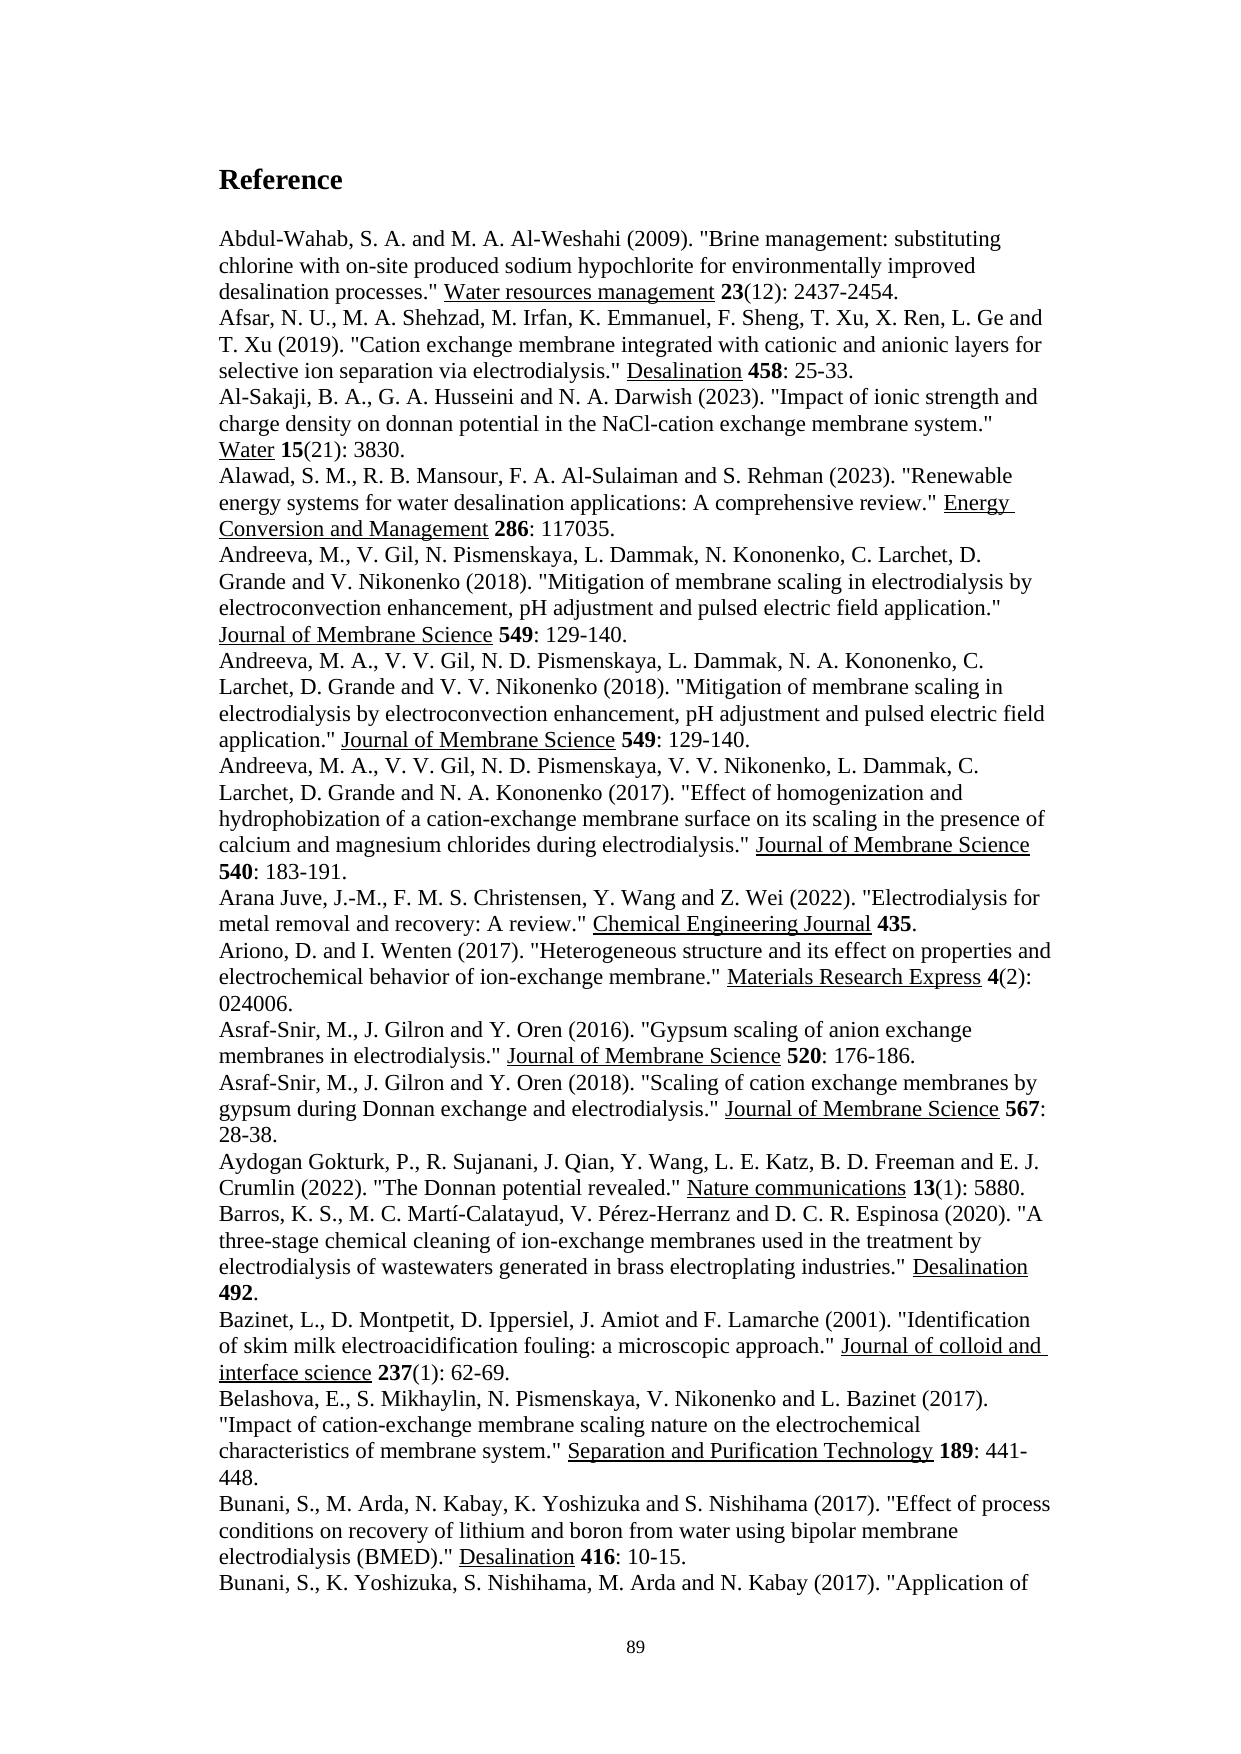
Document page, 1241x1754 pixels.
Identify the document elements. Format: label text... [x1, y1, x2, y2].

text Andreeva, M., V. Gil, N. Pismenskaya, L. Dammak, N. Kononenko, C. Larchet, D. Grande and V. Nikonenko (2018). "Mitigation of membrane scaling in electrodialysis by electroconvection enhancement, pH adjustment and pulsed electric field application." Journal of Membrane Science 549: 129-140. [218, 542, 1053, 647]
text Andreeva, M. A., V. V. Gil, N. D. Pismenskaya, L. Dammak, N. A. Kononenko, C. Larchet, D. Grande and V. V. Nikonenko (2018). "Mitigation of membrane scaling in electrodialysis by electroconvection enhancement, pH adjustment and pulsed electric field application." Journal of Membrane Science 549: 129-140. [218, 647, 1053, 752]
text Alawad, S. M., R. B. Mansour, F. A. Al-Sulaiman and S. Rehman (2023). "Renewable energy systems for water desalination applications: A comprehensive review." Energy Conversion and Management 286: 117035. [218, 462, 1053, 542]
text Andreeva, M. A., V. V. Gil, N. D. Pismenskaya, V. V. Nikonenko, L. Dammak, C. Larchet, D. Grande and N. A. Kononenko (2017). "Effect of homogenization and hydrophobization of a cation-exchange membrane surface on its scaling in the presence of calcium and magnesium chlorides during electrodialysis." Journal of Membrane Science 540: 183-191. [218, 752, 1053, 884]
text Al-Sakaji, B. A., G. A. Husseini and N. A. Darwish (2023). "Impact of ionic strength and charge density on donnan potential in the NaCl-cation exchange membrane system." Water 15(21): 3830. [218, 383, 1053, 462]
text Afsar, N. U., M. A. Shehzad, M. Irfan, K. Emmanuel, F. Sheng, T. Xu, X. Ren, L. Ge and T. Xu (2019). "Cation exchange membrane integrated with cationic and anionic layers for selective ion separation via electrodialysis." Desalination 458: 25-33. [218, 304, 1053, 383]
text Asraf-Snir, M., J. Gilron and Y. Oren (2016). "Gypsum scaling of anion exchange membranes in electrodialysis." Journal of Membrane Science 520: 176-186. [218, 1016, 1053, 1069]
text Arana Juve, J.-M., F. M. S. Christensen, Y. Wang and Z. Wei (2022). "Electrodialysis for metal removal and recovery: A review." Chemical Engineering Journal 435. [218, 884, 1053, 937]
text Asraf-Snir, M., J. Gilron and Y. Oren (2018). "Scaling of cation exchange membranes by gypsum during Donnan exchange and electrodialysis." Journal of Membrane Science 567: 28-38. [218, 1069, 1053, 1148]
text Reference [218, 162, 1053, 196]
text Barros, K. S., M. C. Martí-Calatayud, V. Pérez-Herranz and D. C. R. Espinosa (2020). "A three-stage chemical cleaning of ion-exchange membranes used in the treatment by electrodialysis of wastewaters generated in brass electroplating industries." Desalination 492. [218, 1200, 1053, 1306]
text Belashova, E., S. Mikhaylin, N. Pismenskaya, V. Nikonenko and L. Bazinet (2017). "Impact of cation-exchange membrane scaling nature on the electrochemical characteristics of membrane system." Separation and Purification Technology 189: 441-448. [218, 1385, 1053, 1490]
text Bunani, S., M. Arda, N. Kabay, K. Yoshizuka and S. Nishihama (2017). "Effect of process conditions on recovery of lithium and boron from water using bipolar membrane electrodialysis (BMED)." Desalination 416: 10-15. [218, 1490, 1053, 1569]
text Abdul-Wahab, S. A. and M. A. Al-Weshahi (2009). "Brine management: substituting chlorine with on-site produced sodium hypochlorite for environmentally improved desalination processes." Water resources management 23(12): 2437-2454. [218, 225, 1053, 304]
text Aydogan Gokturk, P., R. Sujanani, J. Qian, Y. Wang, L. E. Katz, B. D. Freeman and E. J. Crumlin (2022). "The Donnan potential revealed." Nature communications 13(1): 5880. [218, 1148, 1053, 1200]
text Bazinet, L., D. Montpetit, D. Ippersiel, J. Amiot and F. Lamarche (2001). "Identification of skim milk electroacidification fouling: a microscopic approach." Journal of colloid and interface science 237(1): 62-69. [218, 1306, 1053, 1385]
text Ariono, D. and I. Wenten (2017). "Heterogeneous structure and its effect on properties and electrochemical behavior of ion-exchange membrane." Materials Research Express 4(2): 024006. [218, 937, 1053, 1016]
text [218, 1569, 1053, 1596]
